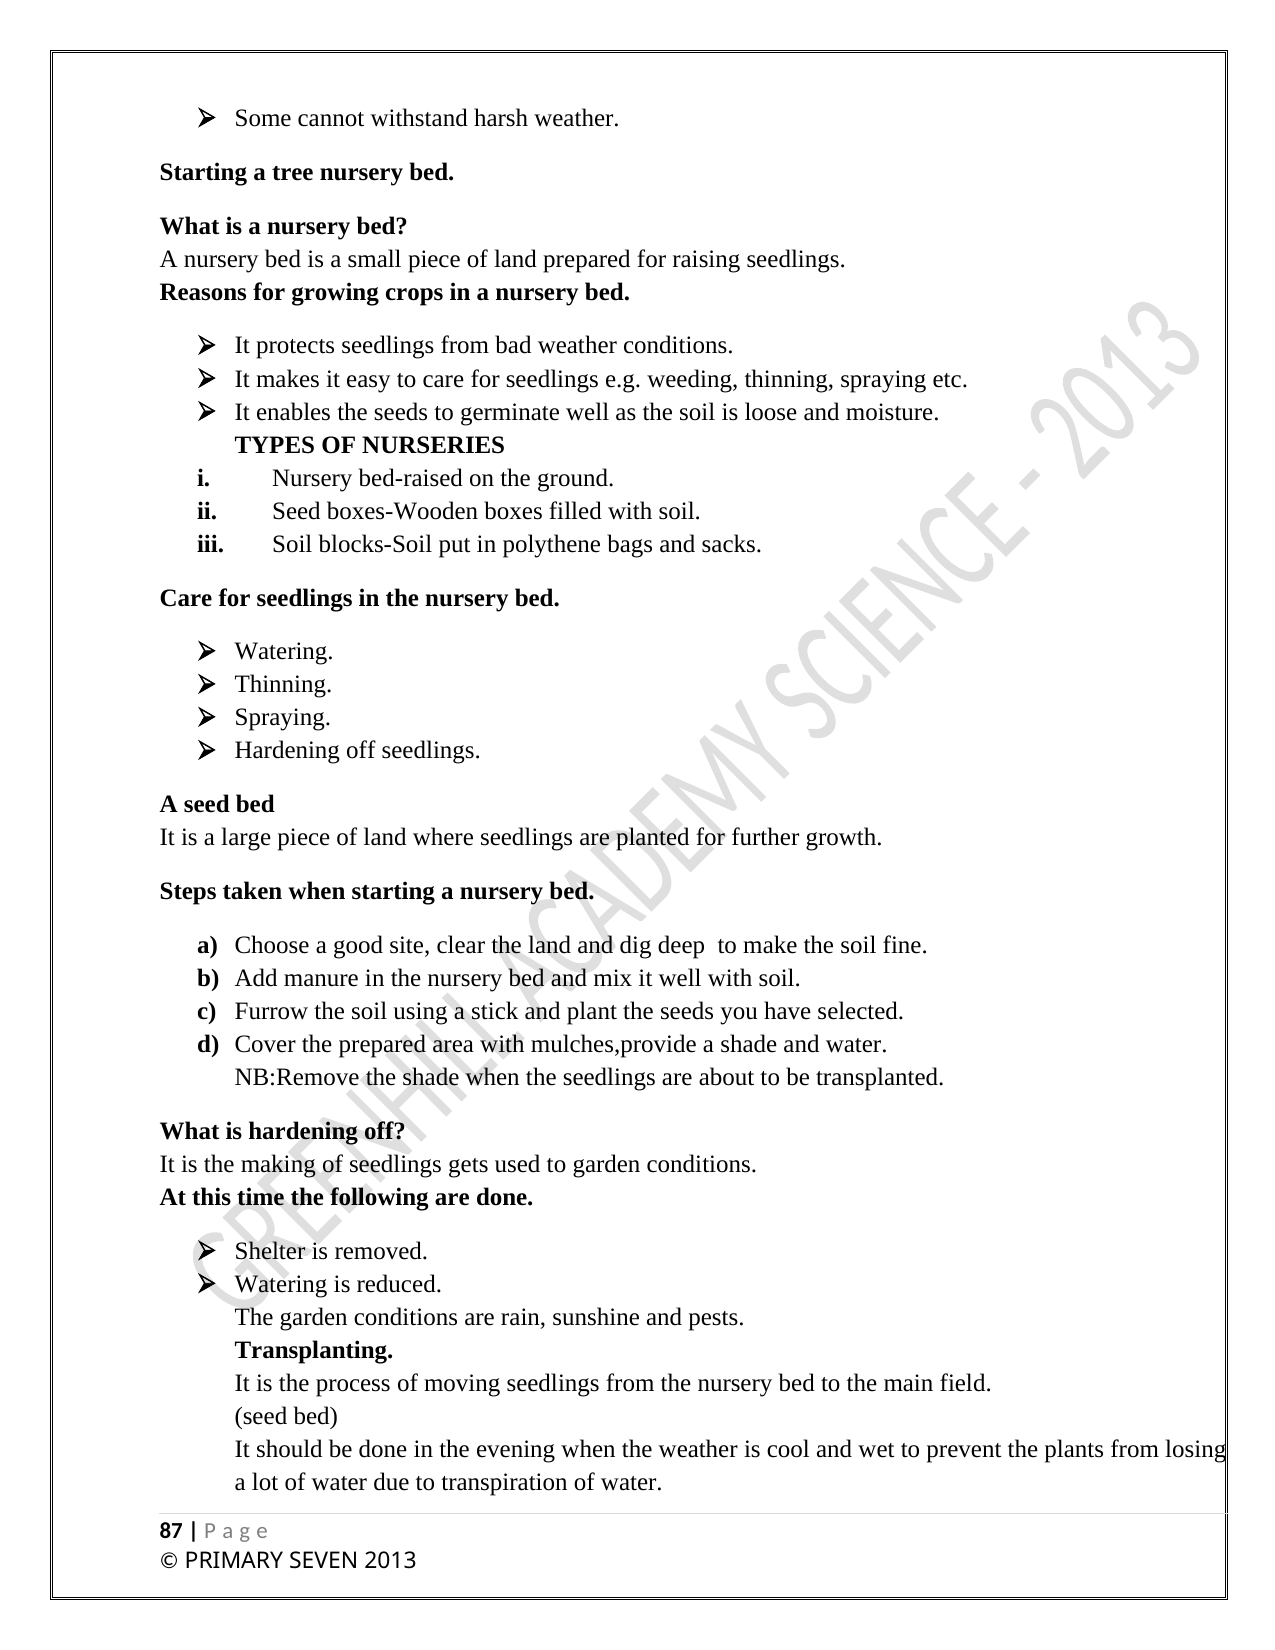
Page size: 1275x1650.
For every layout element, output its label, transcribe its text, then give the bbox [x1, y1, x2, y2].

list Shelter is removed. [197, 1236, 1225, 1265]
list It protects seedlings from bad weather conditions. [197, 331, 1225, 359]
list Hardening off seedlings. [197, 736, 1225, 764]
list NB:Remove the shade when the seedlings are about to be transplanted. [234, 1062, 1225, 1091]
list Furrow the soil using a stick and plant the seeds you have selected. [197, 996, 1225, 1025]
text What is hardening off? It is the making of seedlings gets used to garden conditions. At this time the following are done. [159, 1116, 1225, 1211]
list Some cannot withstand harsh weather. [197, 103, 1225, 132]
list Thinning. [197, 669, 1225, 698]
text What is a nursery bed? A nursery bed is a small piece of land prepared for raising seedlings. Reasons for growing crops in a nursery bed. [159, 211, 1225, 306]
list The garden conditions are rain, sunshine and pests. Transplanting. It is the process of moving seedlings from the nursery bed to the main field. (seed bed) It should be done in the evening when the weather is cool and wet to prevent the plants from losing a lot of water due to transpiration of water. [234, 1302, 1225, 1496]
text Care for seedlings in the nursery bed. [159, 583, 1225, 611]
list Cover the prepared area with mulches,provide a shade and water. [197, 1029, 1225, 1058]
list Seed boxes-Wooden boxes filled with soil. [197, 496, 1225, 524]
text A seed bed It is a large piece of land where seedlings are planted for further growth. [159, 789, 1225, 851]
list Watering is reduced. [197, 1269, 1225, 1298]
list It enables the seeds to germinate well as the soil is loose and moisture. TYPES OF NURSERIES [197, 397, 1225, 458]
text Starting a tree nursery bed. [159, 157, 1225, 186]
list Choose a good site, clear the land and dig deep to make the soil fine. [197, 930, 1225, 959]
list Spraying. [197, 702, 1225, 731]
list Soil blocks-Soil put in polythene bags and sacks. [197, 529, 1225, 557]
list Watering. [197, 636, 1225, 665]
list Add manure in the nursery bed and mix it well with soil. [197, 963, 1225, 992]
list Nursery bed-raised on the ground. [197, 463, 1225, 491]
list It makes it easy to care for seedlings e.g. weeding, thinning, spraying etc. [197, 364, 1225, 392]
text Steps taken when starting a nursery bed. [159, 876, 1225, 905]
